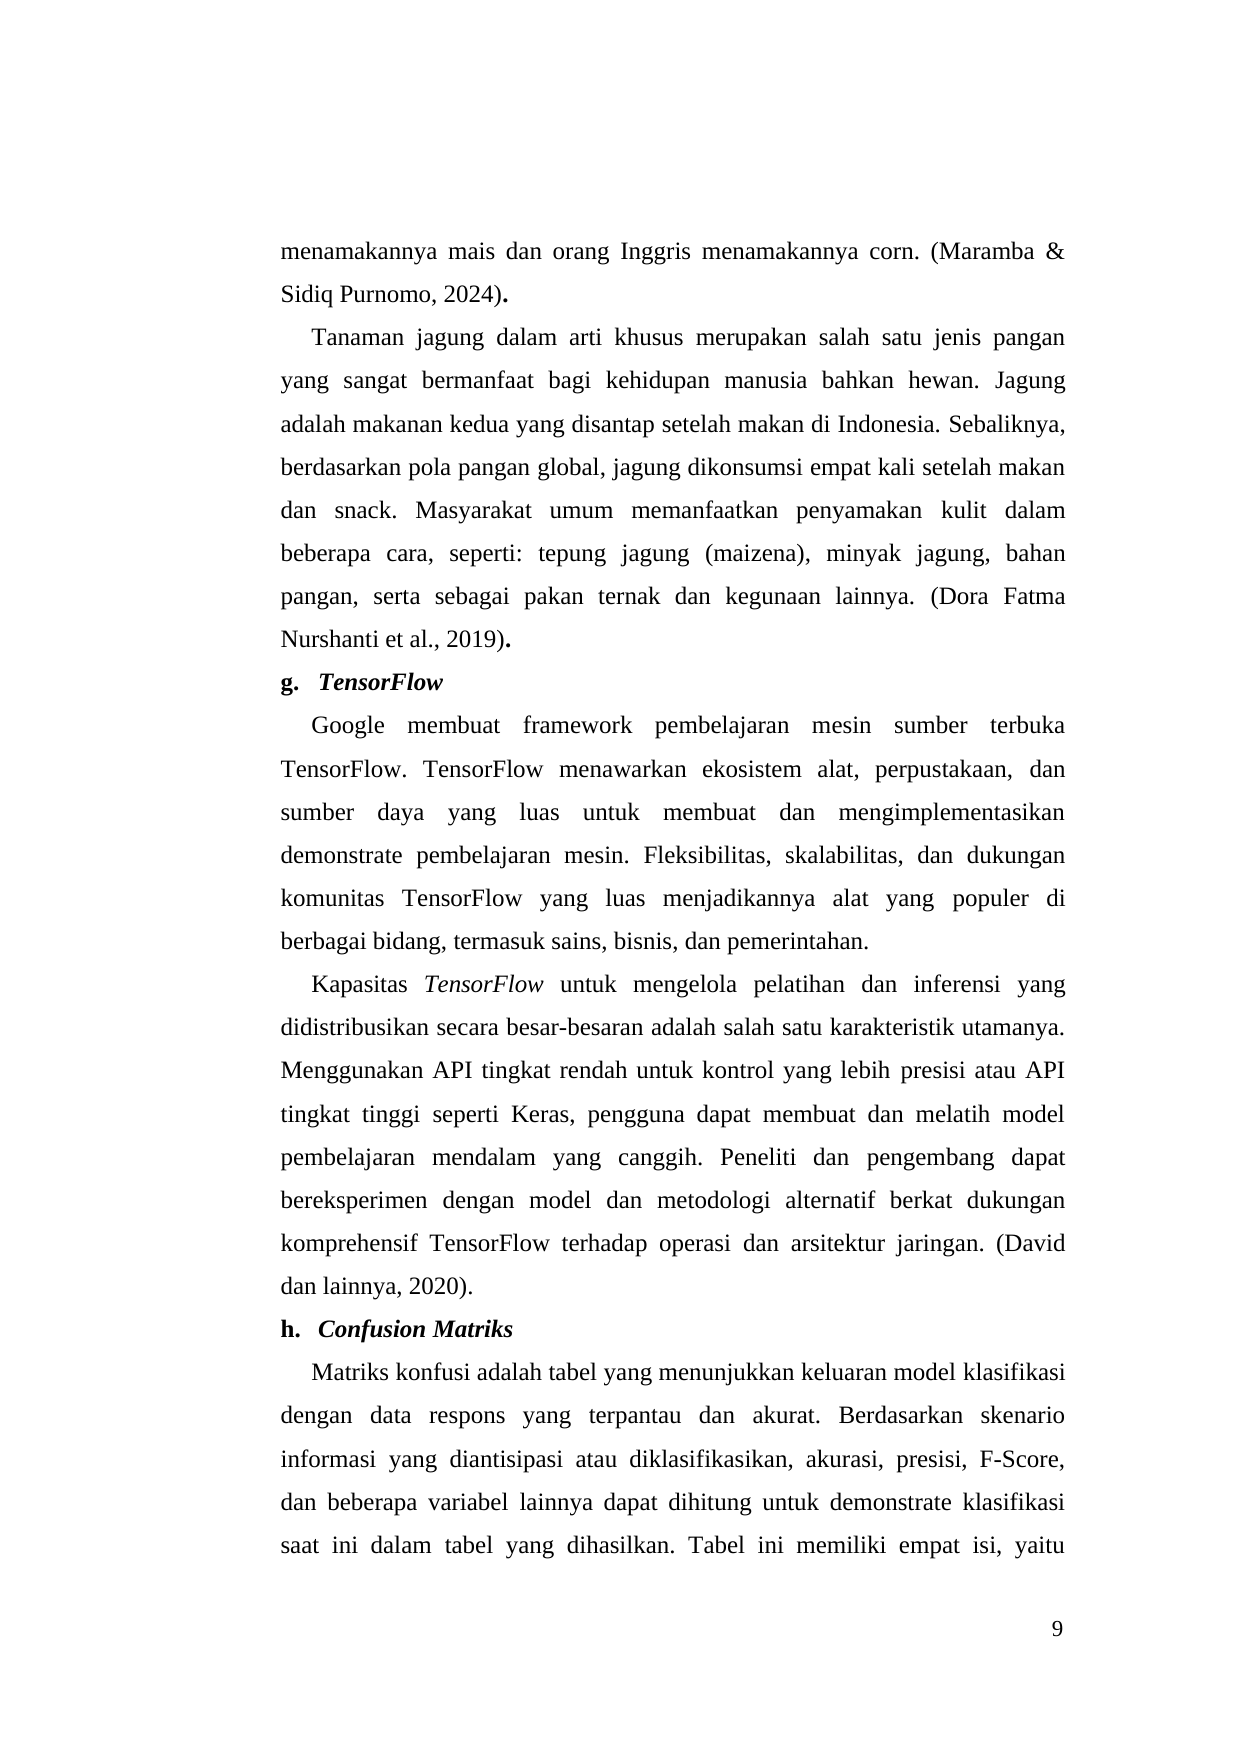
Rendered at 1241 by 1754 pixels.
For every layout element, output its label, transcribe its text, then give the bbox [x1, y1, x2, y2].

text Google membuat framework pembelajaran mesin sumber terbuka TensorFlow. TensorFlow menawarkan ekosistem alat, perpustakaan, dan sumber daya yang luas untuk membuat dan mengimplementasikan demonstrate pembelajaran mesin. Fleksibilitas, skalabilitas, dan dukungan komunitas TensorFlow yang luas menjadikannya alat yang populer di berbagai bidang, termasuk sains, bisnis, dan pemerintahan. [280, 711, 1066, 955]
text Tanaman jagung dalam arti khusus merupakan salah satu jenis pangan yang sangat bermanfaat bagi kehidupan manusia bahkan hewan. Jagung adalah makanan kedua yang disantap setelah makan di Indonesia. Sebaliknya, berdasarkan pola pangan global, jagung dikonsumsi empat kali setelah makan dan snack. Masyarakat umum memanfaatkan penyamakan kulit dalam beberapa cara, seperti: tepung jagung (maizena), minyak jagung, bahan pangan, serta sebagai pakan ternak dan kegunaan lainnya. (Dora Fatma Nurshanti et al., 2019). [280, 322, 1066, 653]
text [280, 1357, 1066, 1559]
text Kapasitas TensorFlow untuk mengelola pelatihan dan inferensi yang didistribusikan secara besar-besaran adalah salah satu karakteristik utamanya. Menggunakan API tingkat rendah untuk kontrol yang lebih presisi atau API tingkat tinggi seperti Keras, pengguna dapat membuat dan melatih model pembelajaran mendalam yang canggih. Peneliti dan pengembang dapat bereksperimen dengan model dan metodologi alternatif berkat dukungan komprehensif TensorFlow terhadap operasi dan arsitektur jaringan. (David dan lainnya, 2020). [280, 969, 1066, 1300]
list Confusion Matriks [280, 1314, 1066, 1343]
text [280, 236, 1066, 308]
list TensorFlow [280, 667, 1066, 696]
